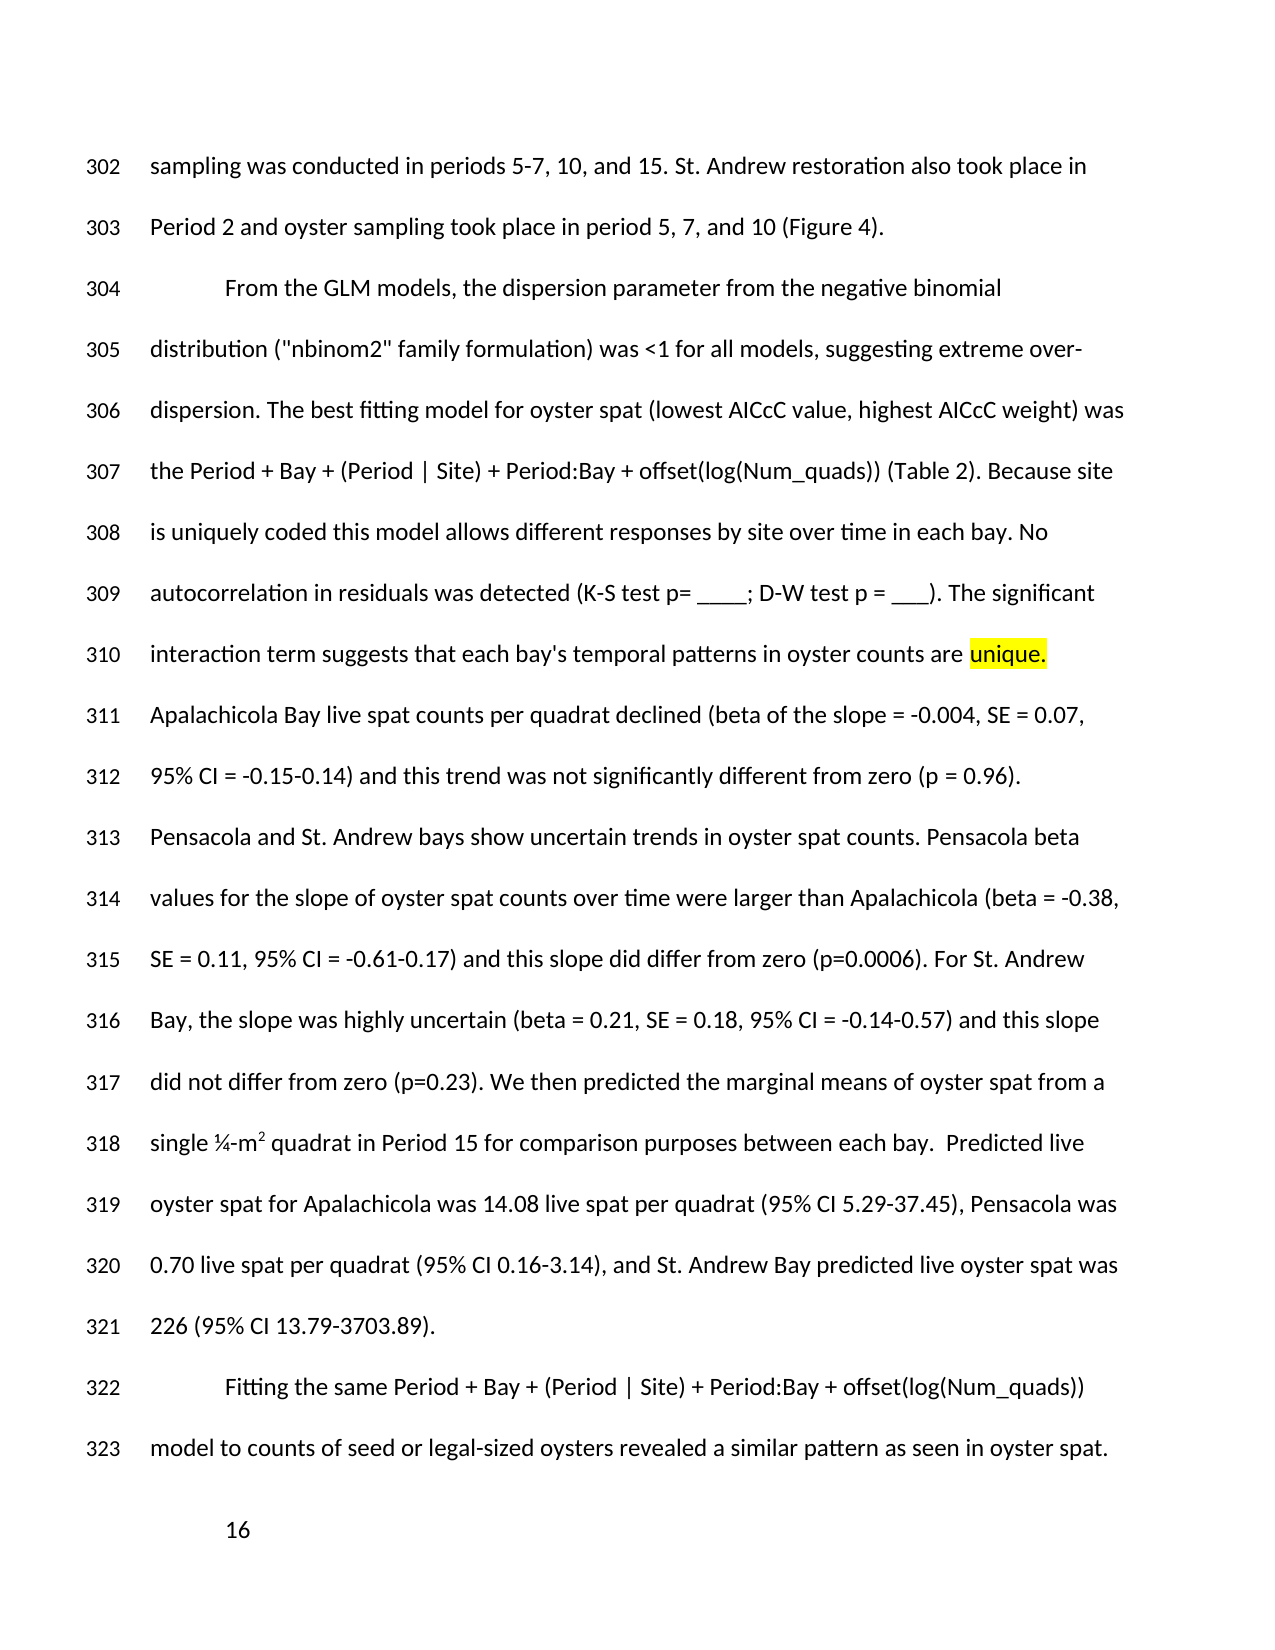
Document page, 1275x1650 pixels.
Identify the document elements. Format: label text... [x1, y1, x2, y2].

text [150, 1371, 1125, 1462]
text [150, 150, 1125, 242]
text From the GLM models, the dispersion parameter from the negative binomial distribution ("nbinom2" family formulation) was <1 for all models, suggesting extreme over-dispersion. The best fitting model for oyster spat (lowest AICcC value, highest AICcC weight) was the Period + Bay + (Period | Site) + Period:Bay + offset(log(Num_quads)) (Table 2). Because site is uniquely coded this model allows different responses by site over time in each bay. No autocorrelation in residuals was detected (K-S test p= ____; D-W test p = ___). The significant interaction term suggests that each bay's temporal patterns in oyster counts are unique. Apalachicola Bay live spat counts per quadrat declined (beta of the slope = -0.004, SE = 0.07, 95% CI = -0.15-0.14) and this trend was not significantly different from zero (p = 0.96). Pensacola and St. Andrew bays show uncertain trends in oyster spat counts. Pensacola beta values for the slope of oyster spat counts over time were larger than Apalachicola (beta = -0.38, SE = 0.11, 95% CI = -0.61-0.17) and this slope did differ from zero (p=0.0006). For St. Andrew Bay, the slope was highly uncertain (beta = 0.21, SE = 0.18, 95% CI = -0.14-0.57) and this slope did not differ from zero (p=0.23). We then predicted the marginal means of oyster spat from a single ¼-m2 quadrat in Period 15 for comparison purposes between each bay. Predicted live oyster spat for Apalachicola was 14.08 live spat per quadrat (95% CI 5.29-37.45), Pensacola was 0.70 live spat per quadrat (95% CI 0.16-3.14), and St. Andrew Bay predicted live oyster spat was 226 (95% CI 13.79-3703.89). [150, 272, 1125, 1340]
